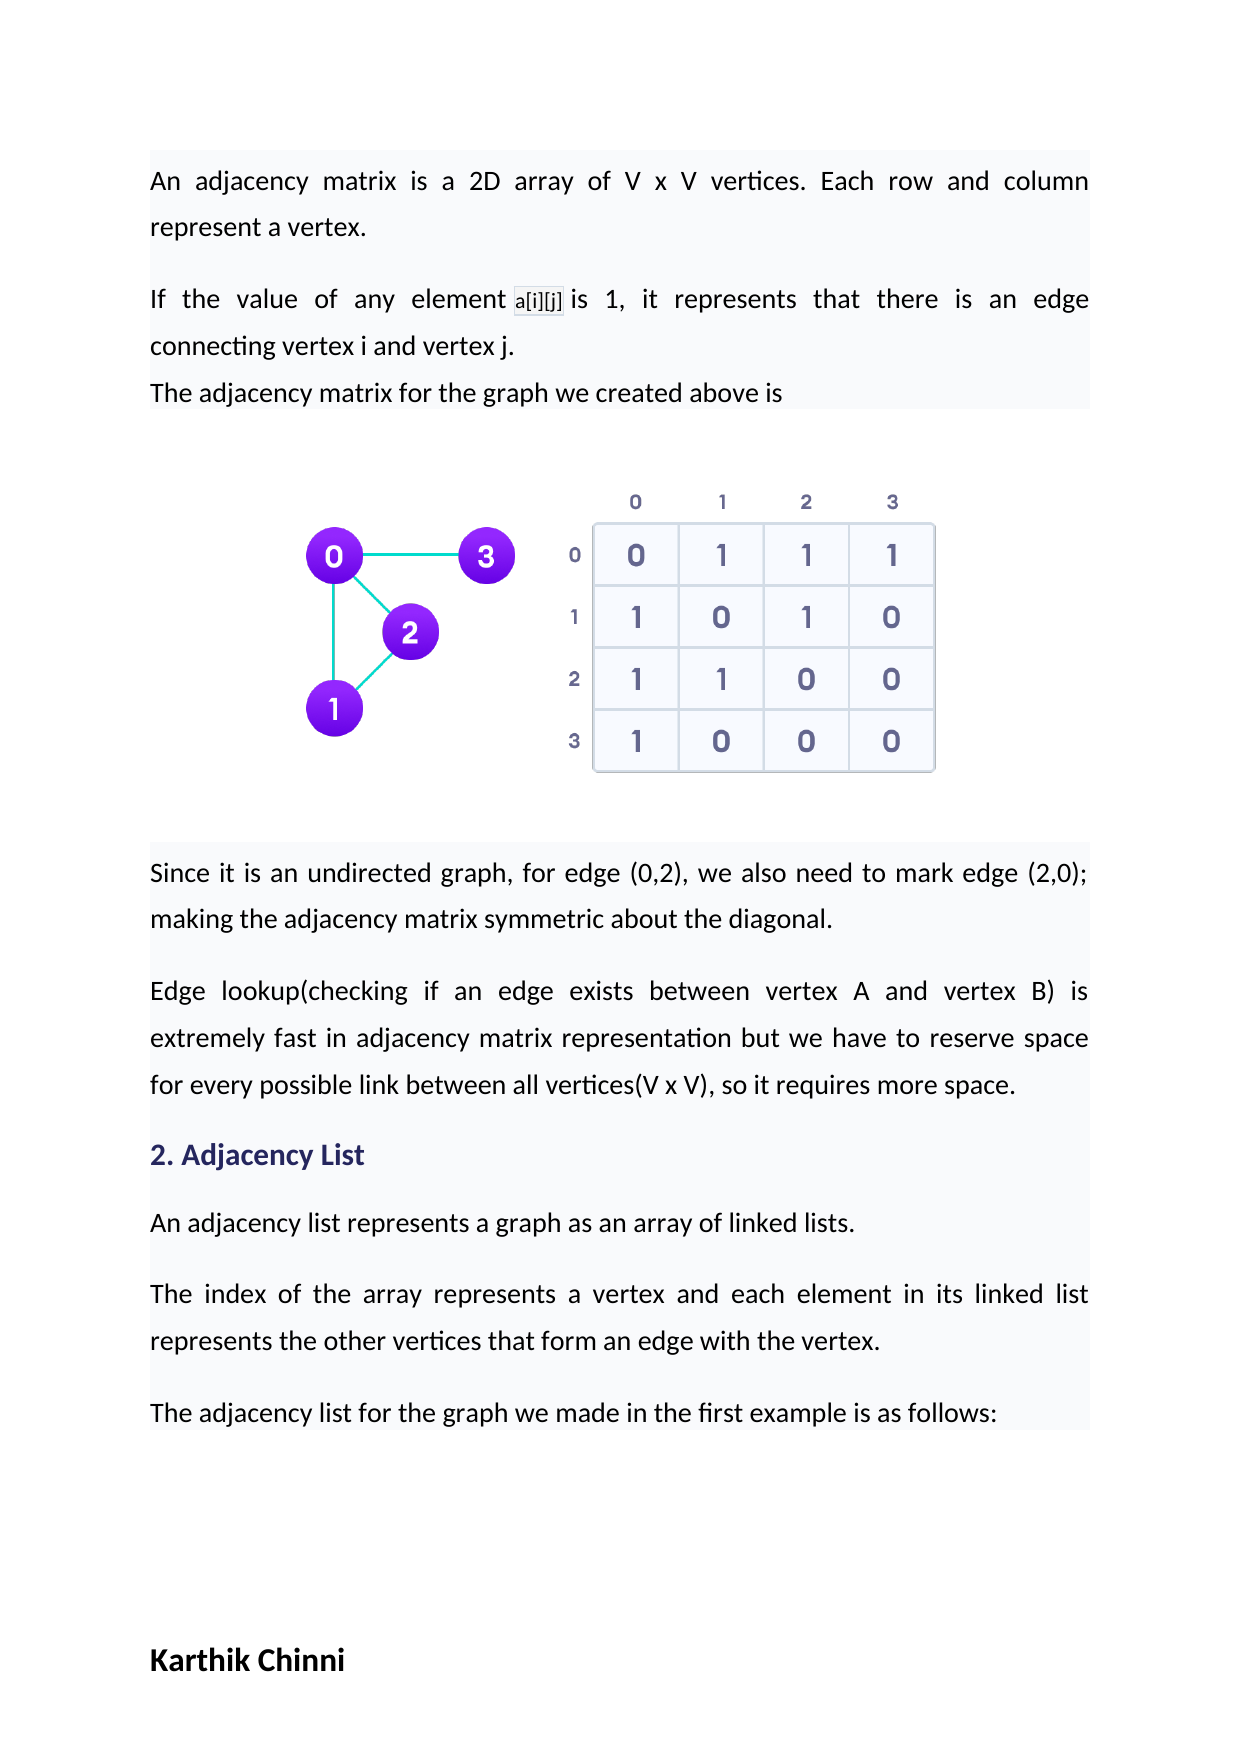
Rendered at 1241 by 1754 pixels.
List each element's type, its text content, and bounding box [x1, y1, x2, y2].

text Since it is an undirected graph, for edge (0,2), we also need to mark edge (2,0); making the adjacency matrix symmetric about the diagonal. [150, 842, 1090, 936]
text Edge lookup(checking if an edge exists between vertex A and vertex B) is extremely fast in adjacency matrix representation but we have to reserve space for every possible link between all vertices(V x V), so it requires more space. [150, 961, 1090, 1102]
text If the value of any element a[i][j] is 1, it represents that there is an edge connecting vertex i and vertex j. [150, 269, 1090, 362]
text An adjacency list represents a graph as an array of linked lists. [150, 1192, 1090, 1239]
picture [150, 434, 1091, 824]
subtitle 2. Adjacency List [150, 1127, 1090, 1173]
text The adjacency list for the graph we made in the first example is as follows: [150, 1383, 1090, 1430]
text An adjacency matrix is a 2D array of V x V vertices. Each row and column represent a vertex. [150, 150, 1090, 244]
text The adjacency matrix for the graph we created above is [150, 362, 1090, 409]
text The index of the array represents a vertex and each element in its linked list represents the other vertices that form an edge with the vertex. [150, 1264, 1090, 1358]
